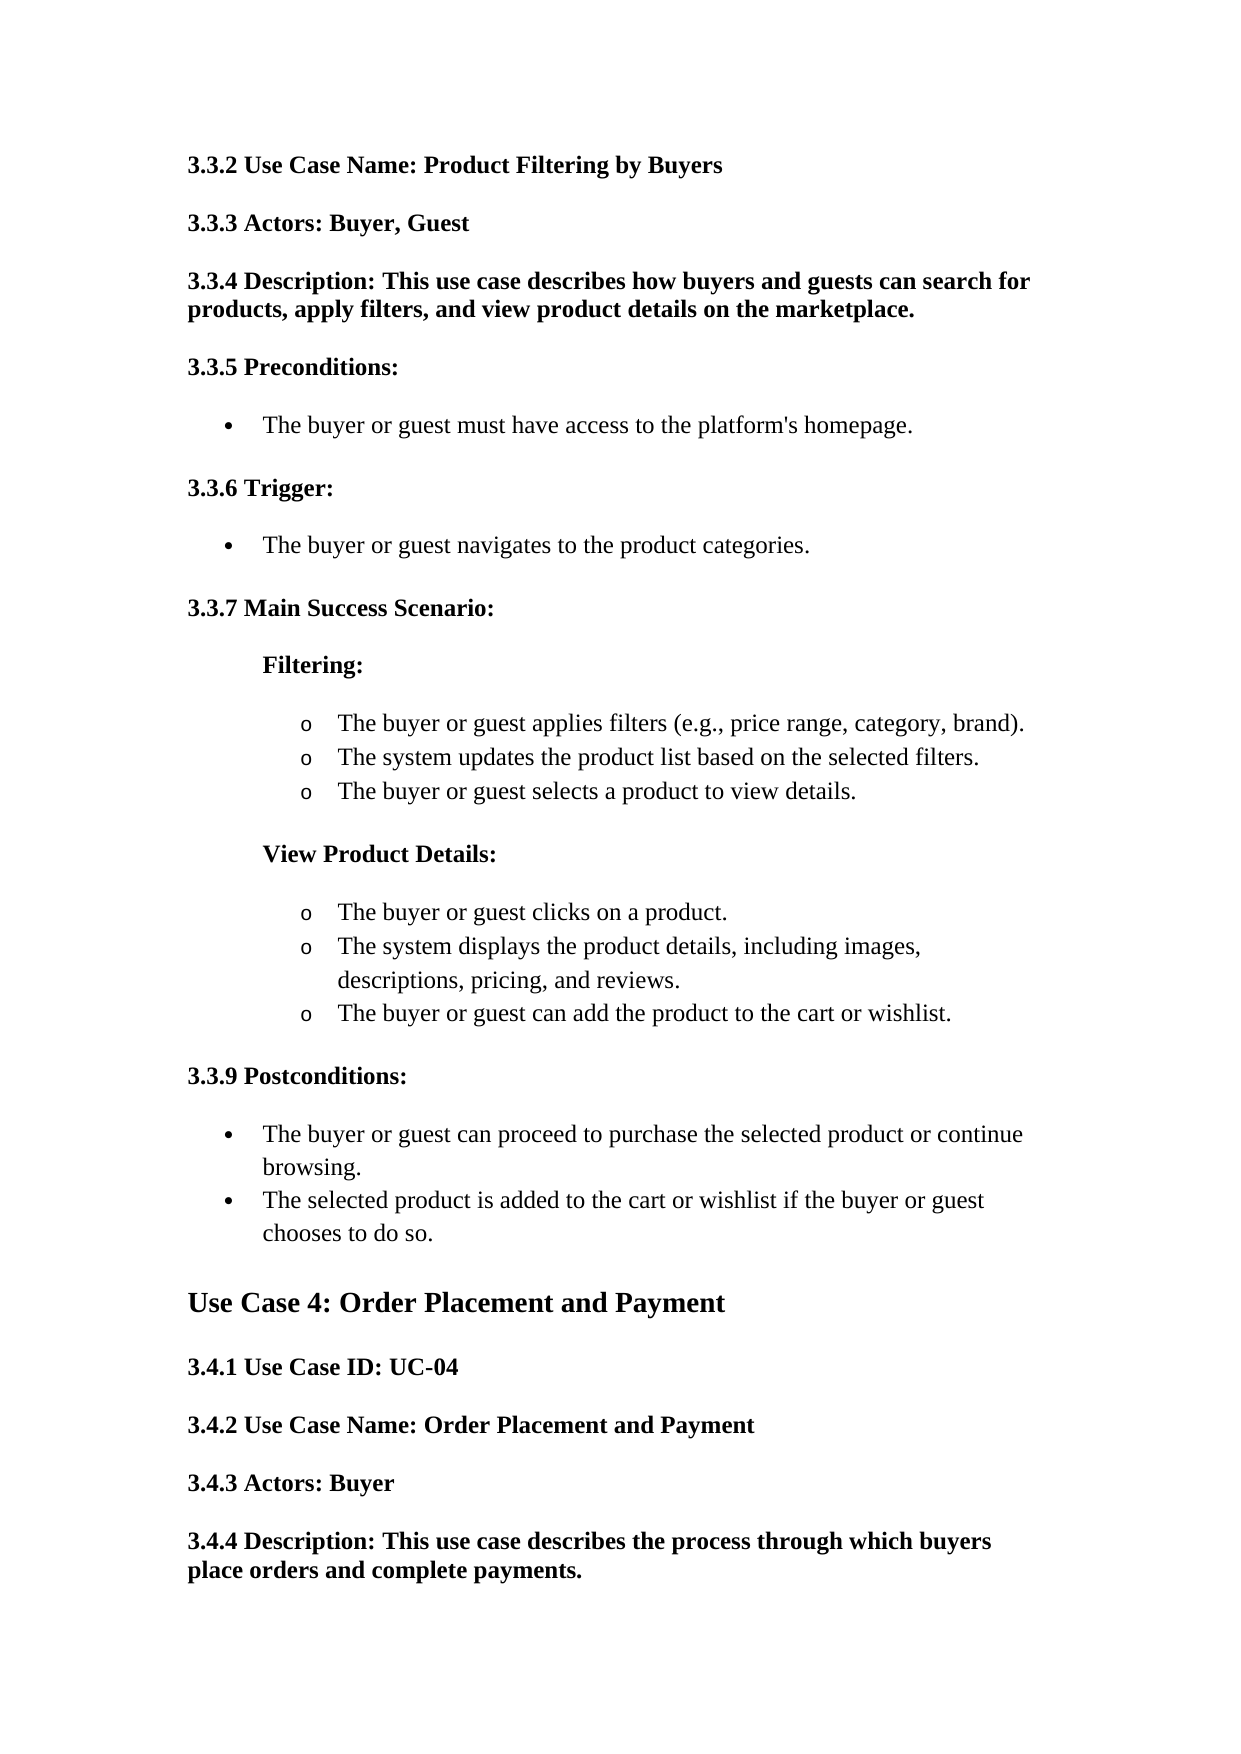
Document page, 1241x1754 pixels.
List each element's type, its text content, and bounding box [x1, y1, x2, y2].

subtitle 3.3.6 Trigger: [187, 473, 1053, 501]
subtitle 3.3.2 Use Case Name: Product Filtering by Buyers [187, 150, 1053, 179]
list The buyer or guest navigates to the product categories. [225, 531, 1053, 559]
list The buyer or guest clicks on a product. [300, 897, 1053, 927]
list The system displays the product details, including images, descriptions, pricing, and reviews. [300, 931, 1053, 994]
subtitle 3.3.7 Main Success Scenario: [187, 593, 1053, 621]
subtitle 3.4.4 Description: This use case describes the process through which buyers place orders and complete payments. [187, 1526, 1053, 1584]
subtitle 3.3.9 Postconditions: [187, 1061, 1053, 1090]
list The system updates the product list based on the selected filters. [300, 742, 1053, 772]
list The buyer or guest can proceed to purchase the selected product or continue browsing. [225, 1119, 1053, 1181]
subtitle Use Case 4: Order Placement and Payment [187, 1285, 1053, 1318]
subtitle 3.3.4 Description: This use case describes how buyers and guests can search for products, apply filters, and view product details on the marketplace. [187, 266, 1053, 323]
subtitle 3.3.5 Preconditions: [187, 352, 1053, 381]
subtitle 3.3.3 Actors: Buyer, Guest [187, 208, 1053, 237]
subtitle 3.4.1 Use Case ID: UC-04 [187, 1352, 1053, 1381]
text View Product Details: [262, 839, 1053, 868]
list The buyer or guest selects a product to view details. [300, 776, 1053, 806]
list The buyer or guest can add the product to the cart or wishlist. [300, 998, 1053, 1028]
text Filtering: [262, 651, 1053, 679]
list The selected product is added to the cart or wishlist if the buyer or guest chooses to do so. [225, 1185, 1053, 1247]
subtitle 3.4.2 Use Case Name: Order Placement and Payment [187, 1410, 1053, 1439]
list The buyer or guest applies filters (e.g., price range, category, brand). [300, 708, 1053, 738]
subtitle 3.4.3 Actors: Buyer [187, 1468, 1053, 1497]
list The buyer or guest must have access to the platform's homepage. [225, 410, 1053, 439]
